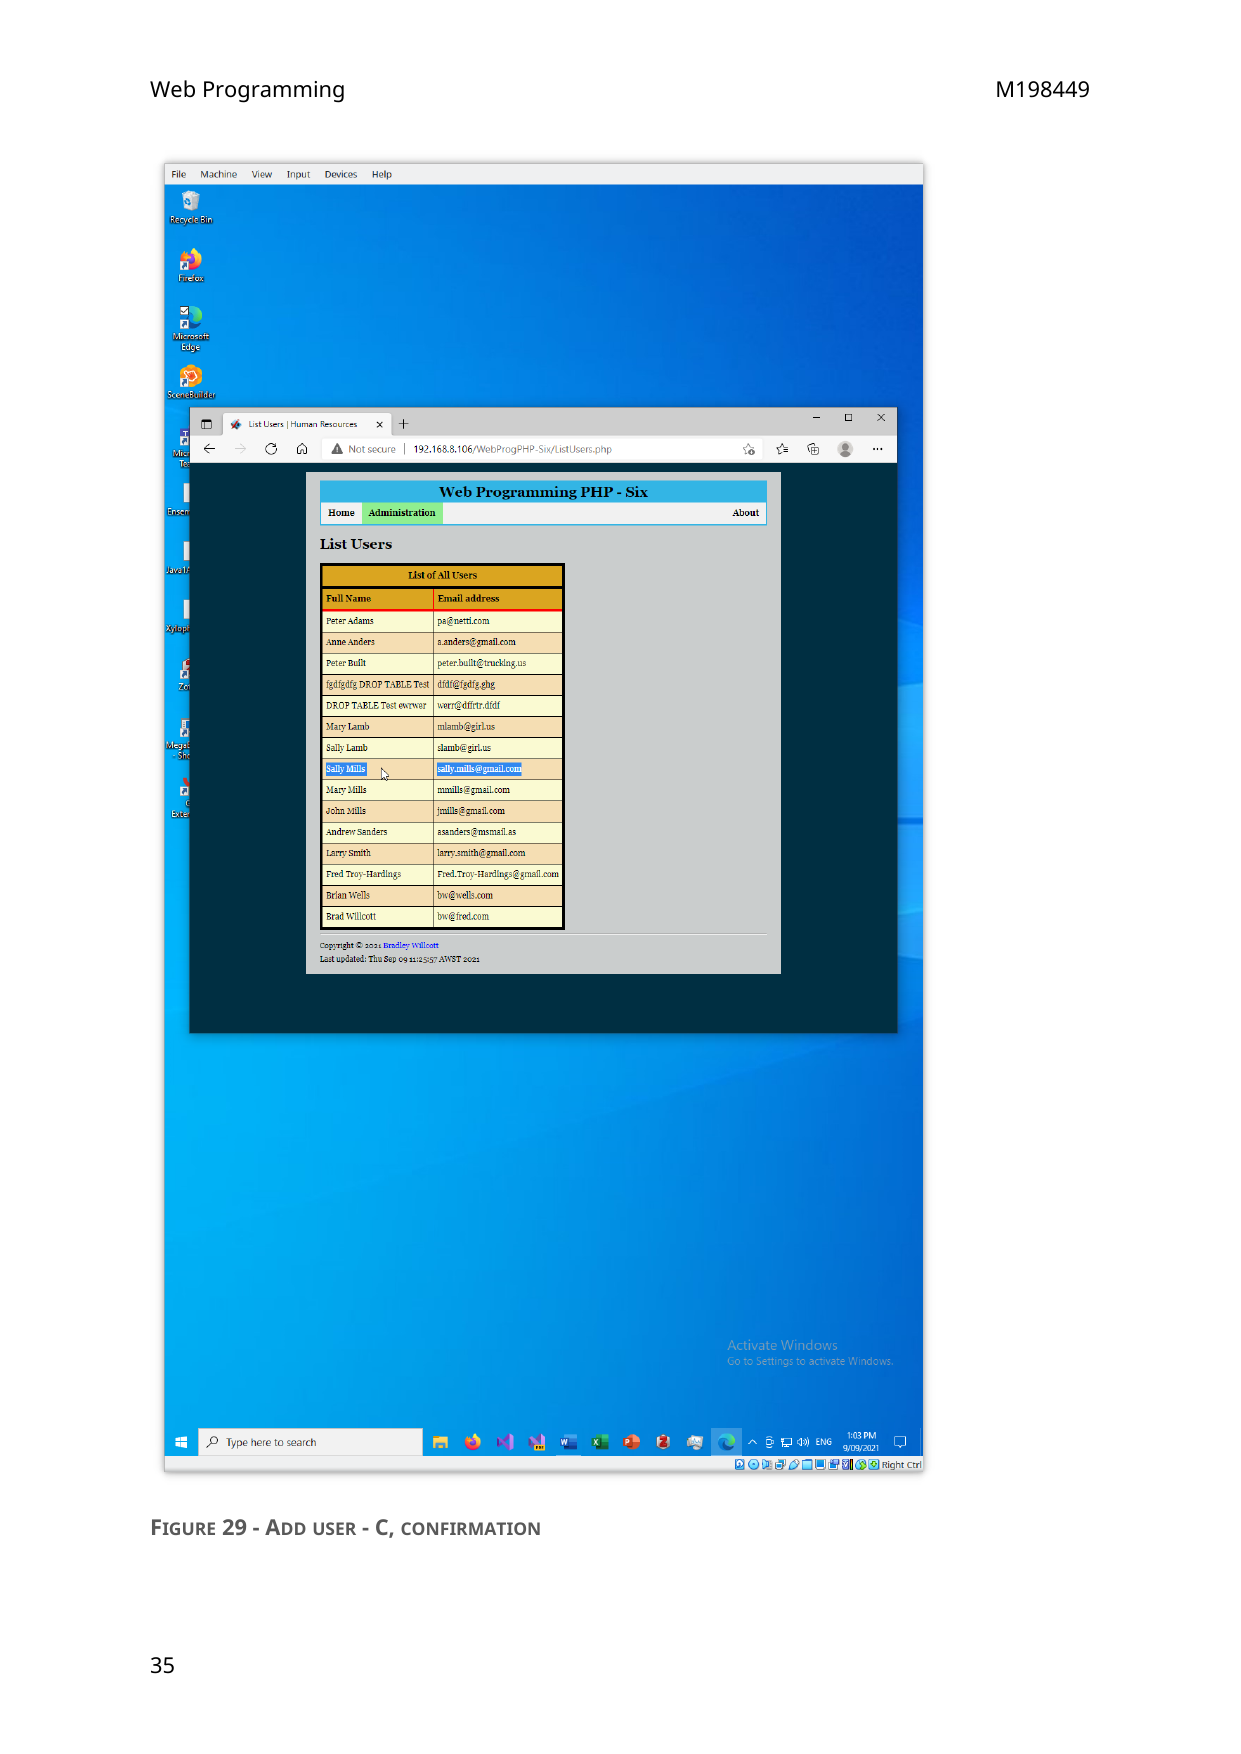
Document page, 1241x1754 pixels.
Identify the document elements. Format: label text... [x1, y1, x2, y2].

picture [150, 150, 937, 1486]
text Figure 29 - Add user - C, confirmation [150, 1512, 1090, 1542]
